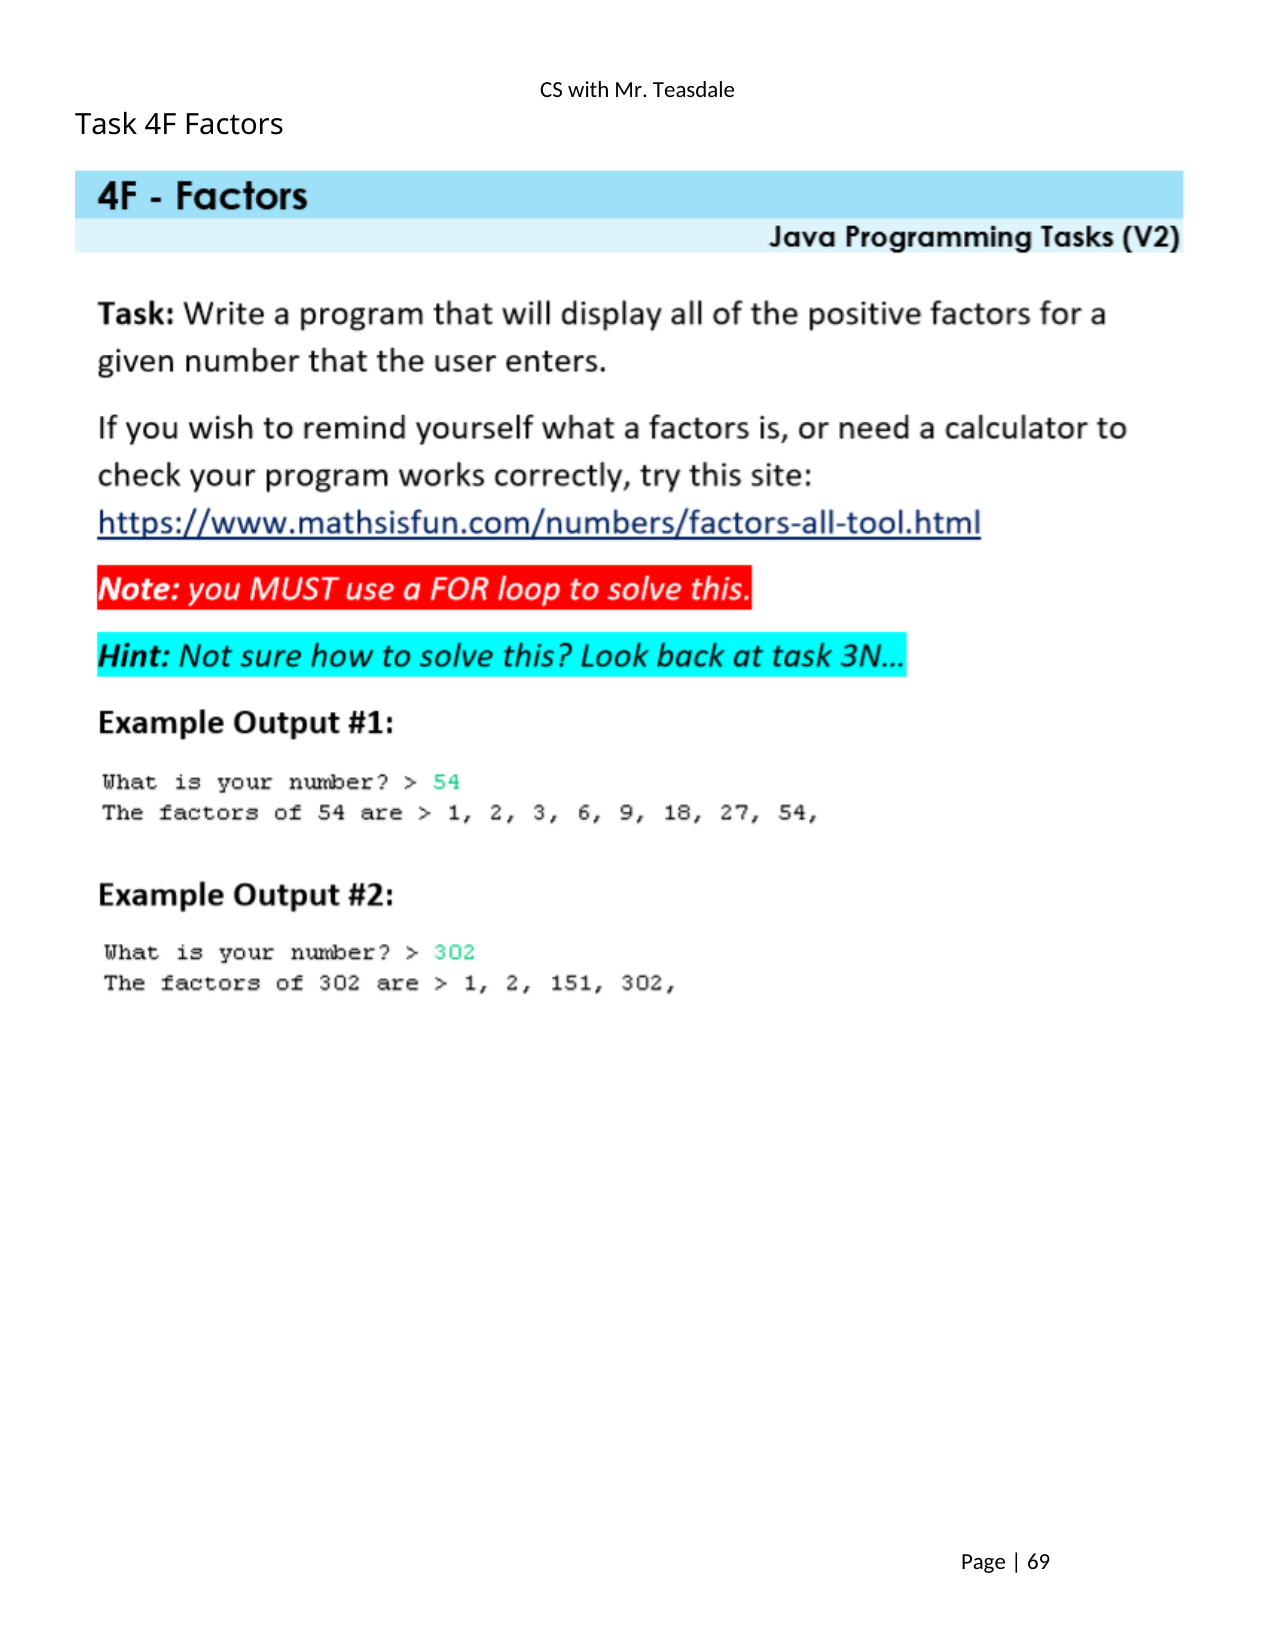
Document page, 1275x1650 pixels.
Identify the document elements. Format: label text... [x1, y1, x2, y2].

picture [75, 162, 1200, 1080]
subtitle Task 4F Factors [75, 103, 1200, 143]
